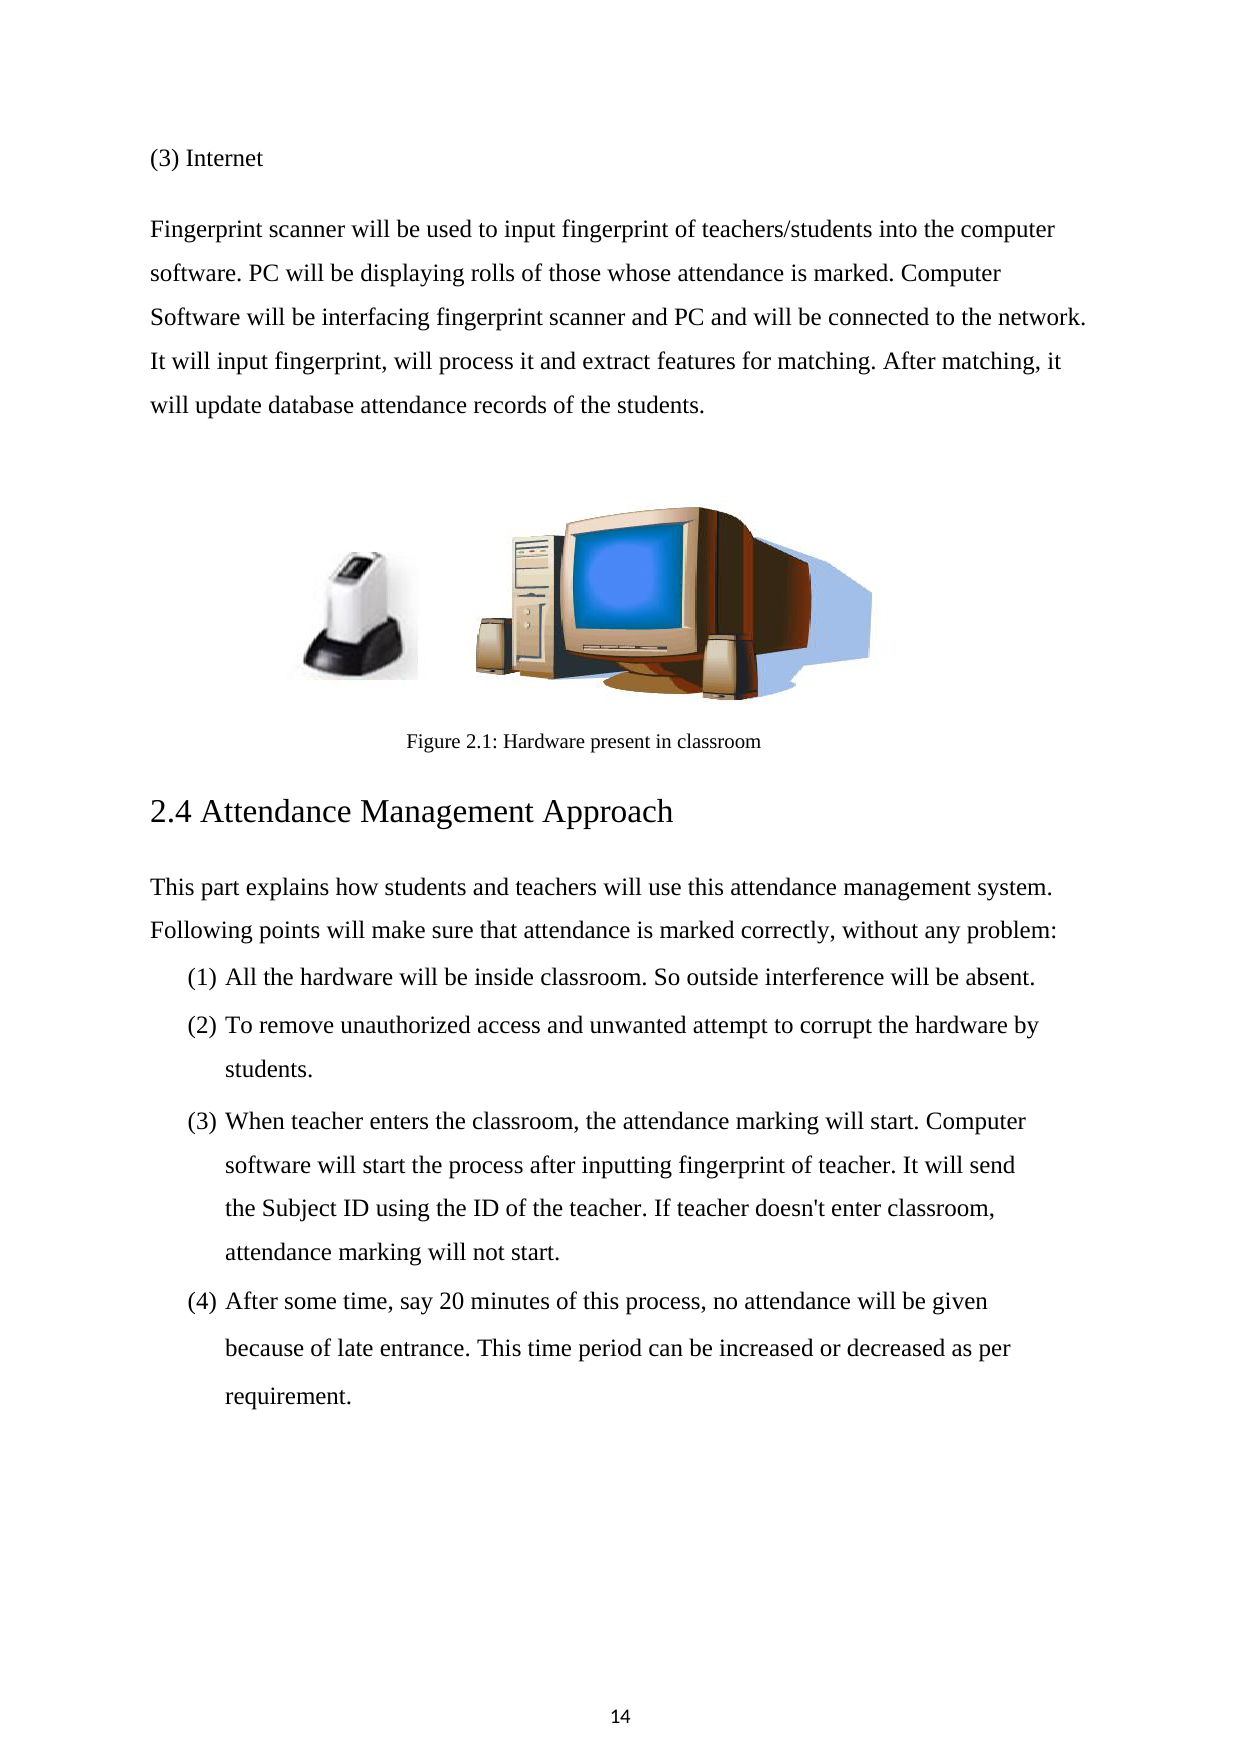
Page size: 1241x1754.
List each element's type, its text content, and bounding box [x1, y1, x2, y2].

text This part explains how students and teachers will use this attendance management system. Following points will make sure that attendance is marked correctly, without any problem: [150, 872, 1089, 944]
text 2.4 Attendance Management Approach [150, 791, 1090, 830]
picture [266, 480, 914, 716]
text (3) Internet [175, 150, 1090, 170]
text Fingerprint scanner will be used to input fingerprint of teachers/students into the computer software. PC will be displaying rolls of those whose attendance is marked. Computer Software will be interfacing fingerprint scanner and PC and will be connected to the network. It will input fingerprint, will process it and extract features for matching. After matching, it will update database attendance records of the students. [150, 214, 1089, 419]
list All the hardware will be inside classroom. So outside interference will be absent. [187, 962, 1090, 990]
list When teacher enters the classroom, the attendance marking will start. Computer software will start the process after inputting fingerprint of teacher. It will send the Subject ID using the ID of the teacher. If teacher doesn't enter classroom, attendance marking will not start. [187, 1106, 1052, 1266]
list To remove unauthorized access and unwanted attempt to corrupt the hardware by students. [187, 1011, 1089, 1083]
list After some time, say 20 minutes of this process, no attendance will be given because of late entrance. This time period can be increased or decreased as per requirement. [187, 1286, 1052, 1409]
text Figure 2.1: Hardware present in classroom [406, 729, 1090, 753]
